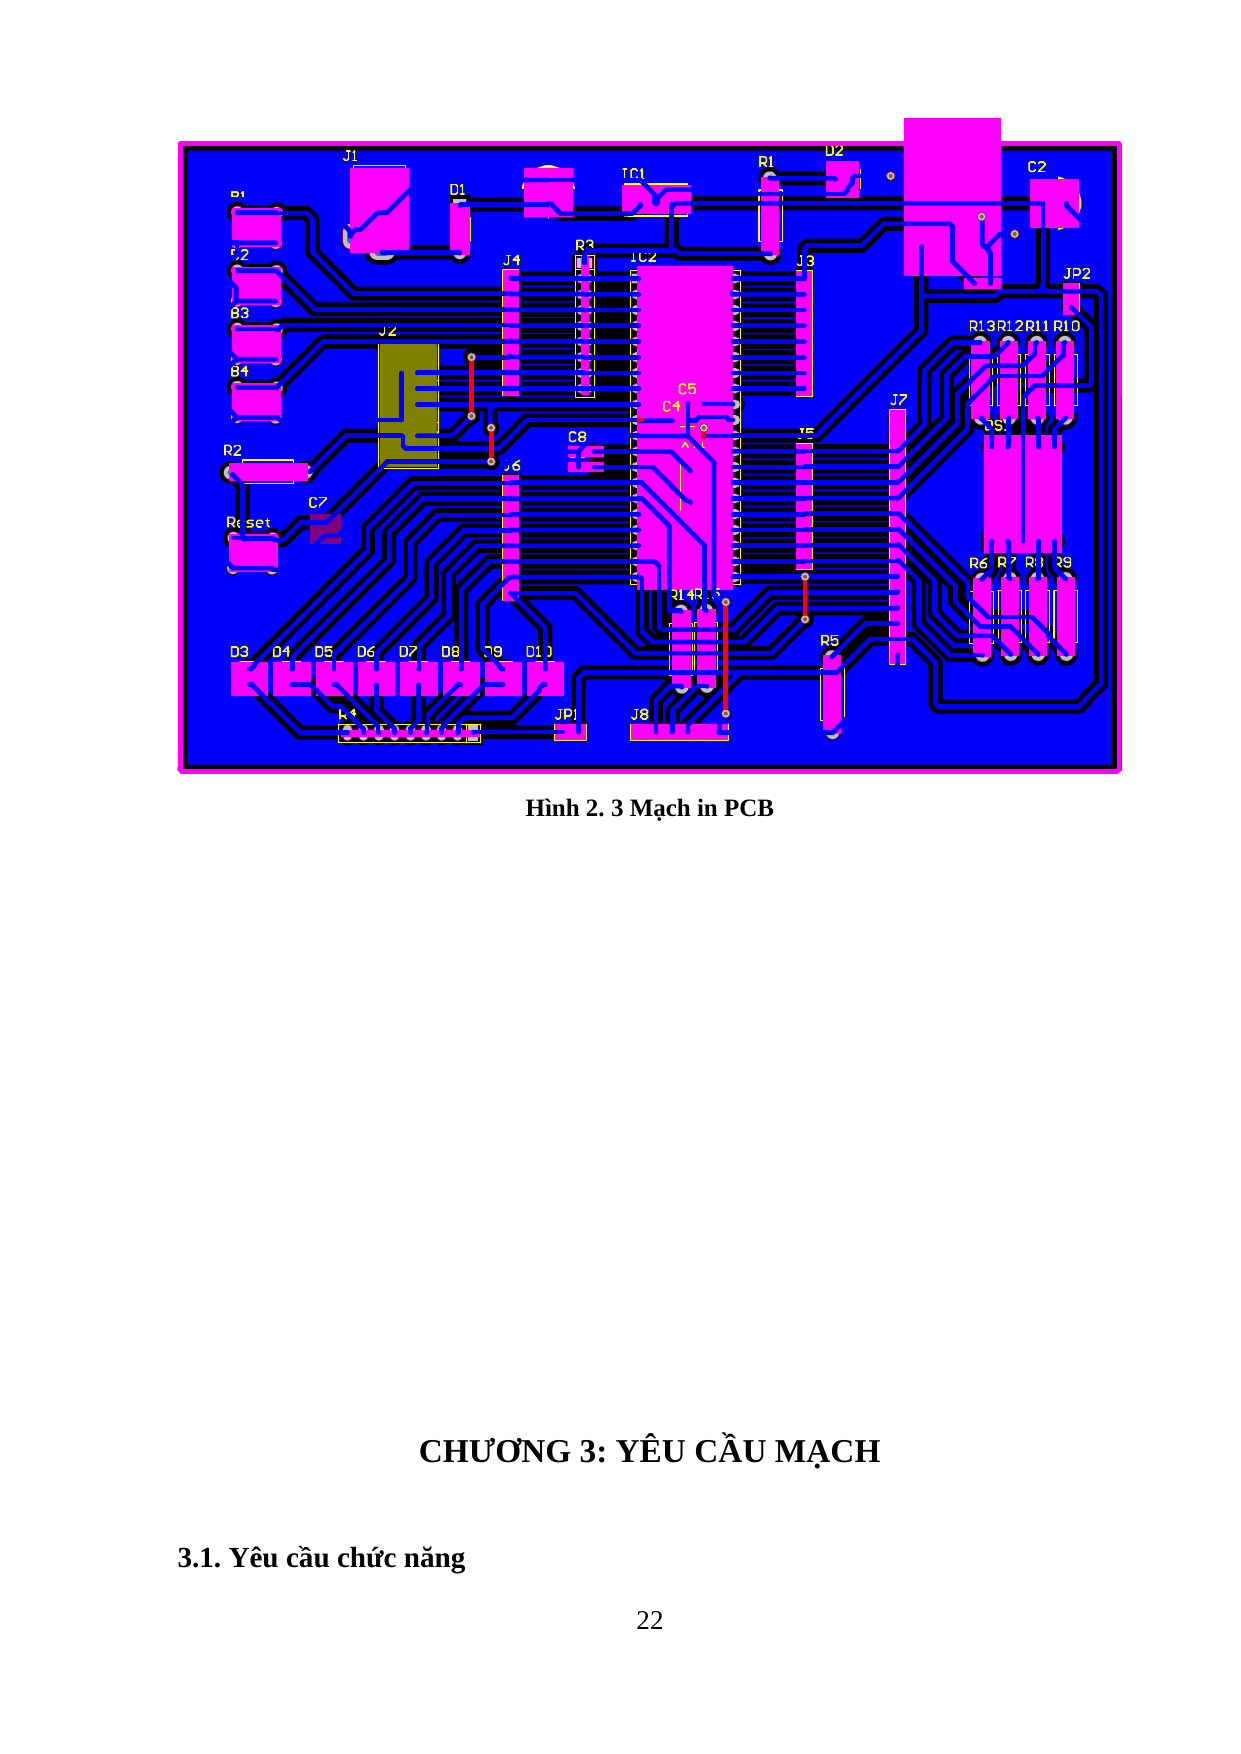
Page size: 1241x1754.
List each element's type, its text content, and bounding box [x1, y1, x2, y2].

text Hình 2. 3 Mạch in PCB [177, 793, 1122, 821]
subtitle CHƯƠNG 3: YÊU CẦU MẠCH [177, 1431, 1122, 1470]
text 3.1. Yêu cầu chức năng [177, 1540, 1122, 1573]
